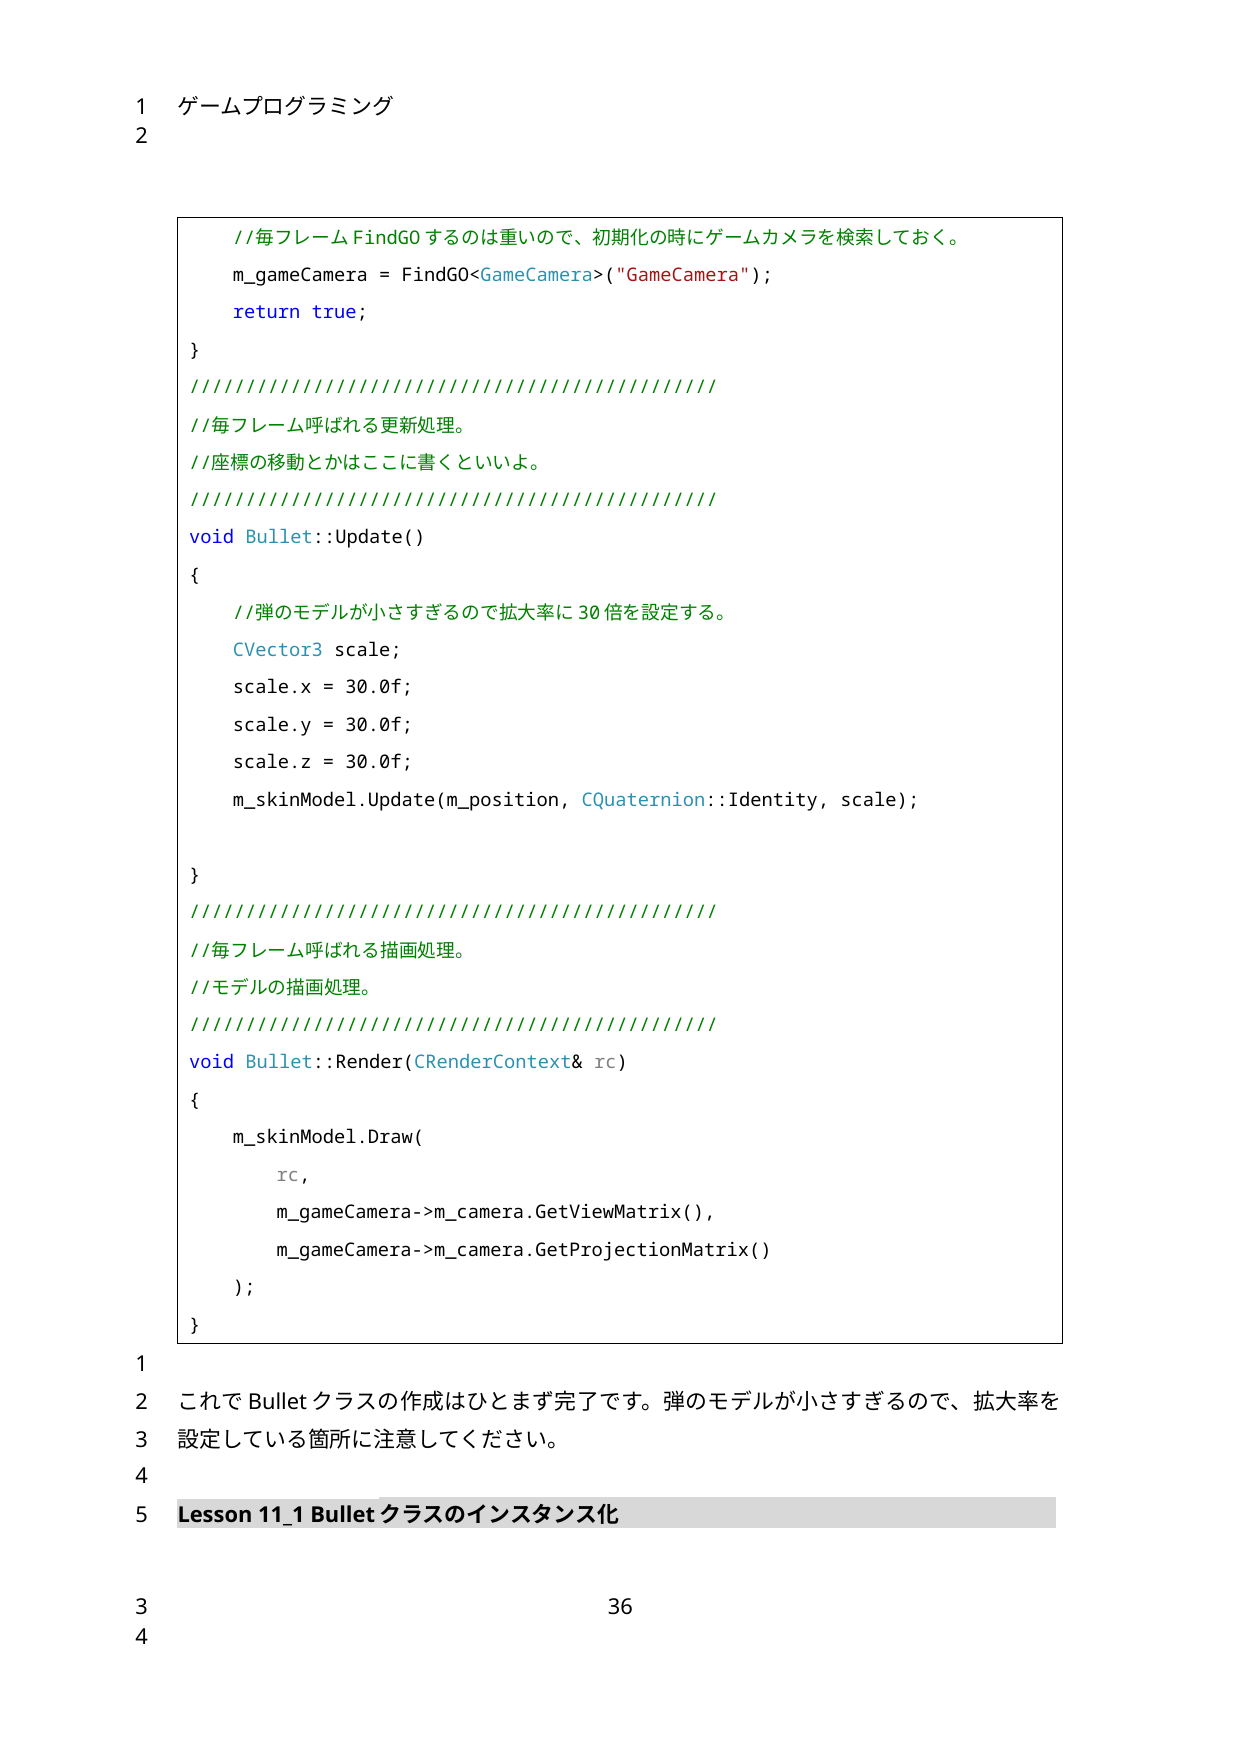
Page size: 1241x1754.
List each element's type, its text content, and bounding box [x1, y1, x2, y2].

text これでBulletクラスの作成はひとまず完了です。弾のモデルが小さすぎるので、拡大率を設定している箇所に注意してください。 [177, 1381, 1063, 1456]
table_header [178, 218, 1062, 1343]
text Lesson 11_1 Bulletクラスのインスタンス化 [177, 1494, 1063, 1531]
